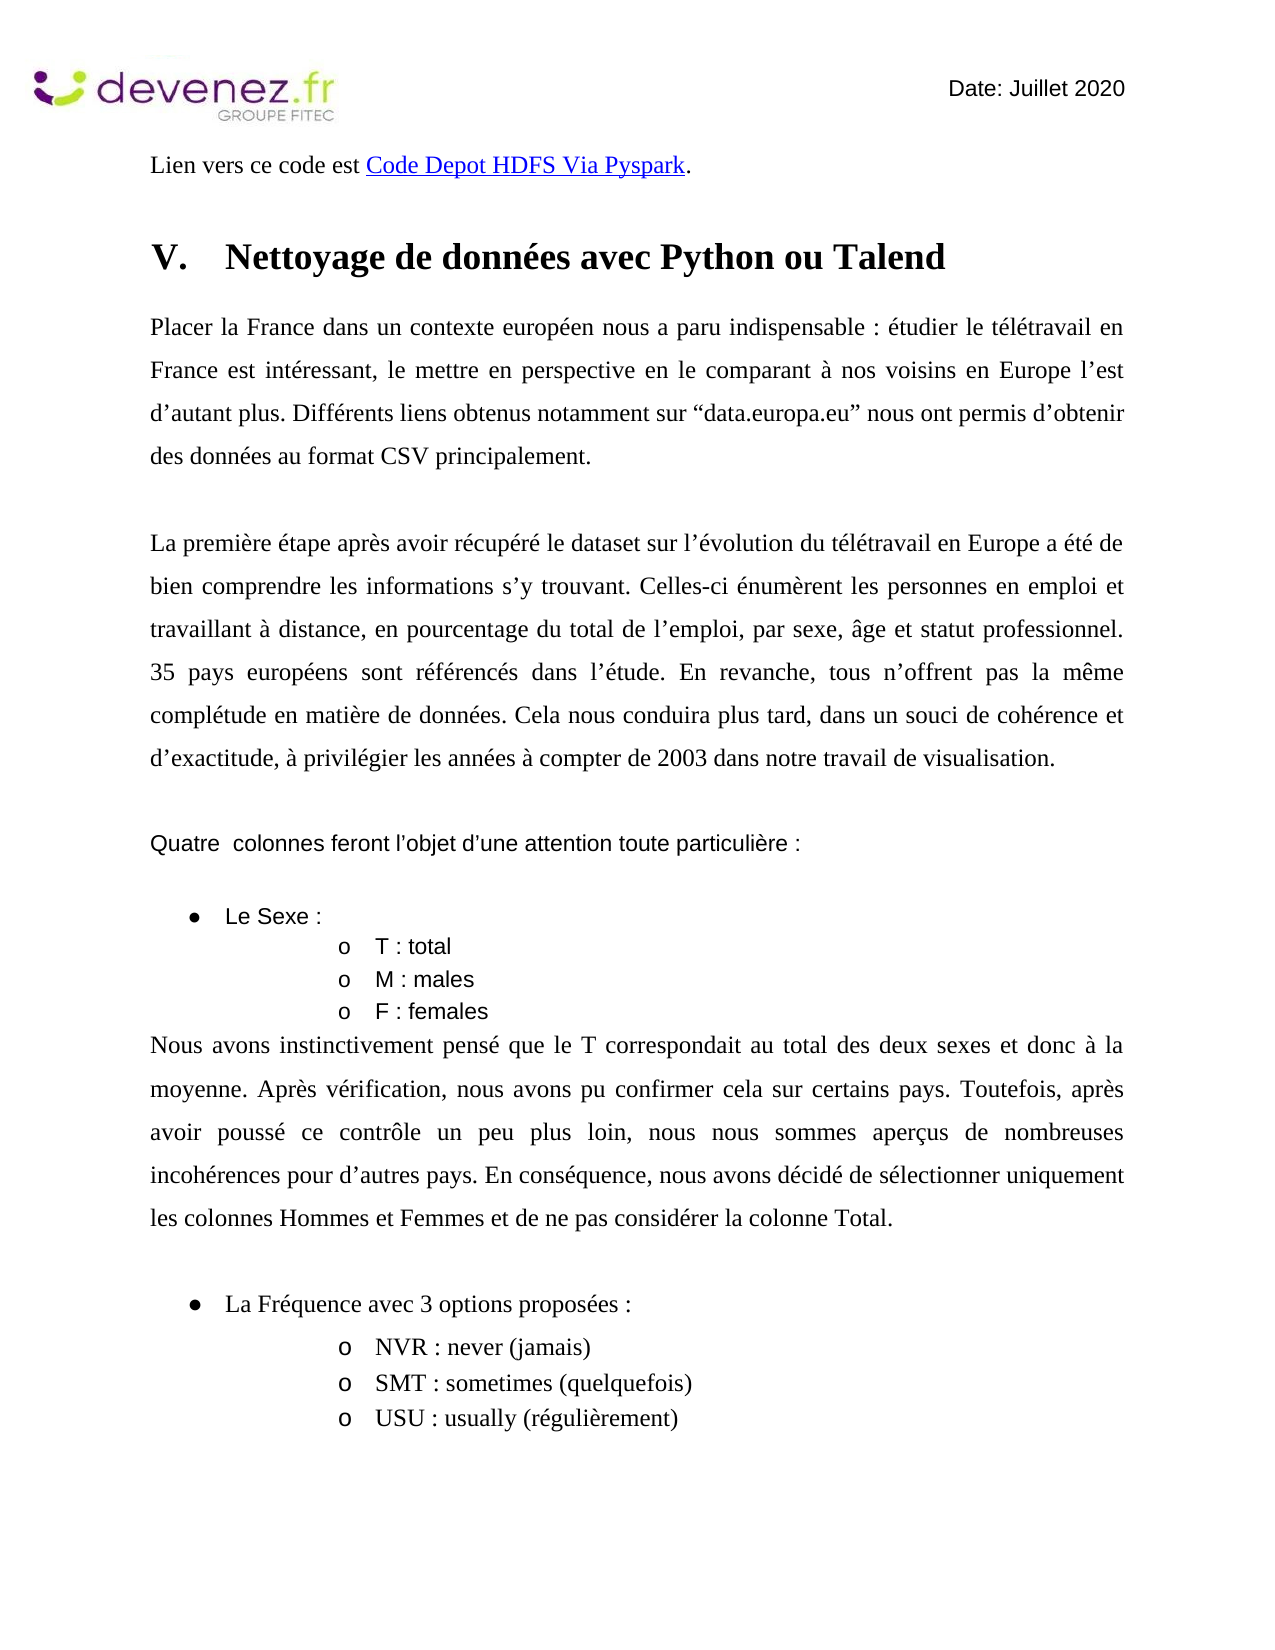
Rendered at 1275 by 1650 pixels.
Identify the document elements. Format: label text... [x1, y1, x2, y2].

list T : total [337, 933, 1125, 961]
text Nettoyage de données avec Python ou Talend [187, 235, 1125, 278]
list USU : usually (régulièrement) [337, 1403, 1125, 1434]
list SMT : sometimes (quelquefois) [337, 1368, 1125, 1399]
list F : females [337, 998, 1125, 1026]
list La Fréquence avec 3 options proposées : [187, 1289, 1125, 1318]
text Lien vers ce code est Code Depot HDFS Via Pyspark. [150, 150, 1125, 179]
text Nous avons instinctivement pensé que le T correspondait au total des deux sexes et donc à la moyenne. Après vérification, nous avons pu confirmer cela sur certains pays. Toutefois, après avoir poussé ce contrôle un peu plus loin, nous nous sommes aperçus de nombreuses incohérences pour d’autres pays. En conséquence, nous avons décidé de sélectionner uniquement les colonnes Hommes et Femmes et de ne pas considérer la colonne Total. [150, 1031, 1125, 1232]
text Quatre colonnes feront l’objet d’une attention toute particulière : [150, 829, 1125, 856]
list NVR : never (jamais) [337, 1332, 1125, 1363]
list M : males [337, 966, 1125, 994]
text La première étape après avoir récupéré le dataset sur l’évolution du télétravail en Europe a été de bien comprendre les informations s’y trouvant. Celles-ci énumèrent les personnes en emploi et travaillant à distance, en pourcentage du total de l’emploi, par sexe, âge et statut professionnel. 35 pays européens sont référencés dans l’étude. En revanche, tous n’offrent pas la même complétude en matière de données. Cela nous conduira plus tard, dans un souci de cohérence et d’exactitude, à privilégier les années à compter de 2003 dans notre travail de visualisation. [150, 528, 1125, 772]
list Le Sexe : [187, 903, 1125, 929]
text Placer la France dans un contexte européen nous a paru indispensable : étudier le télétravail en France est intéressant, le mettre en perspective en le comparant à nos voisins en Europe l’est d’autant plus. Différents liens obtenus notamment sur “data.europa.eu” nous ont permis d’obtenir des données au format CSV principalement. [150, 312, 1125, 470]
picture [6, 55, 372, 130]
